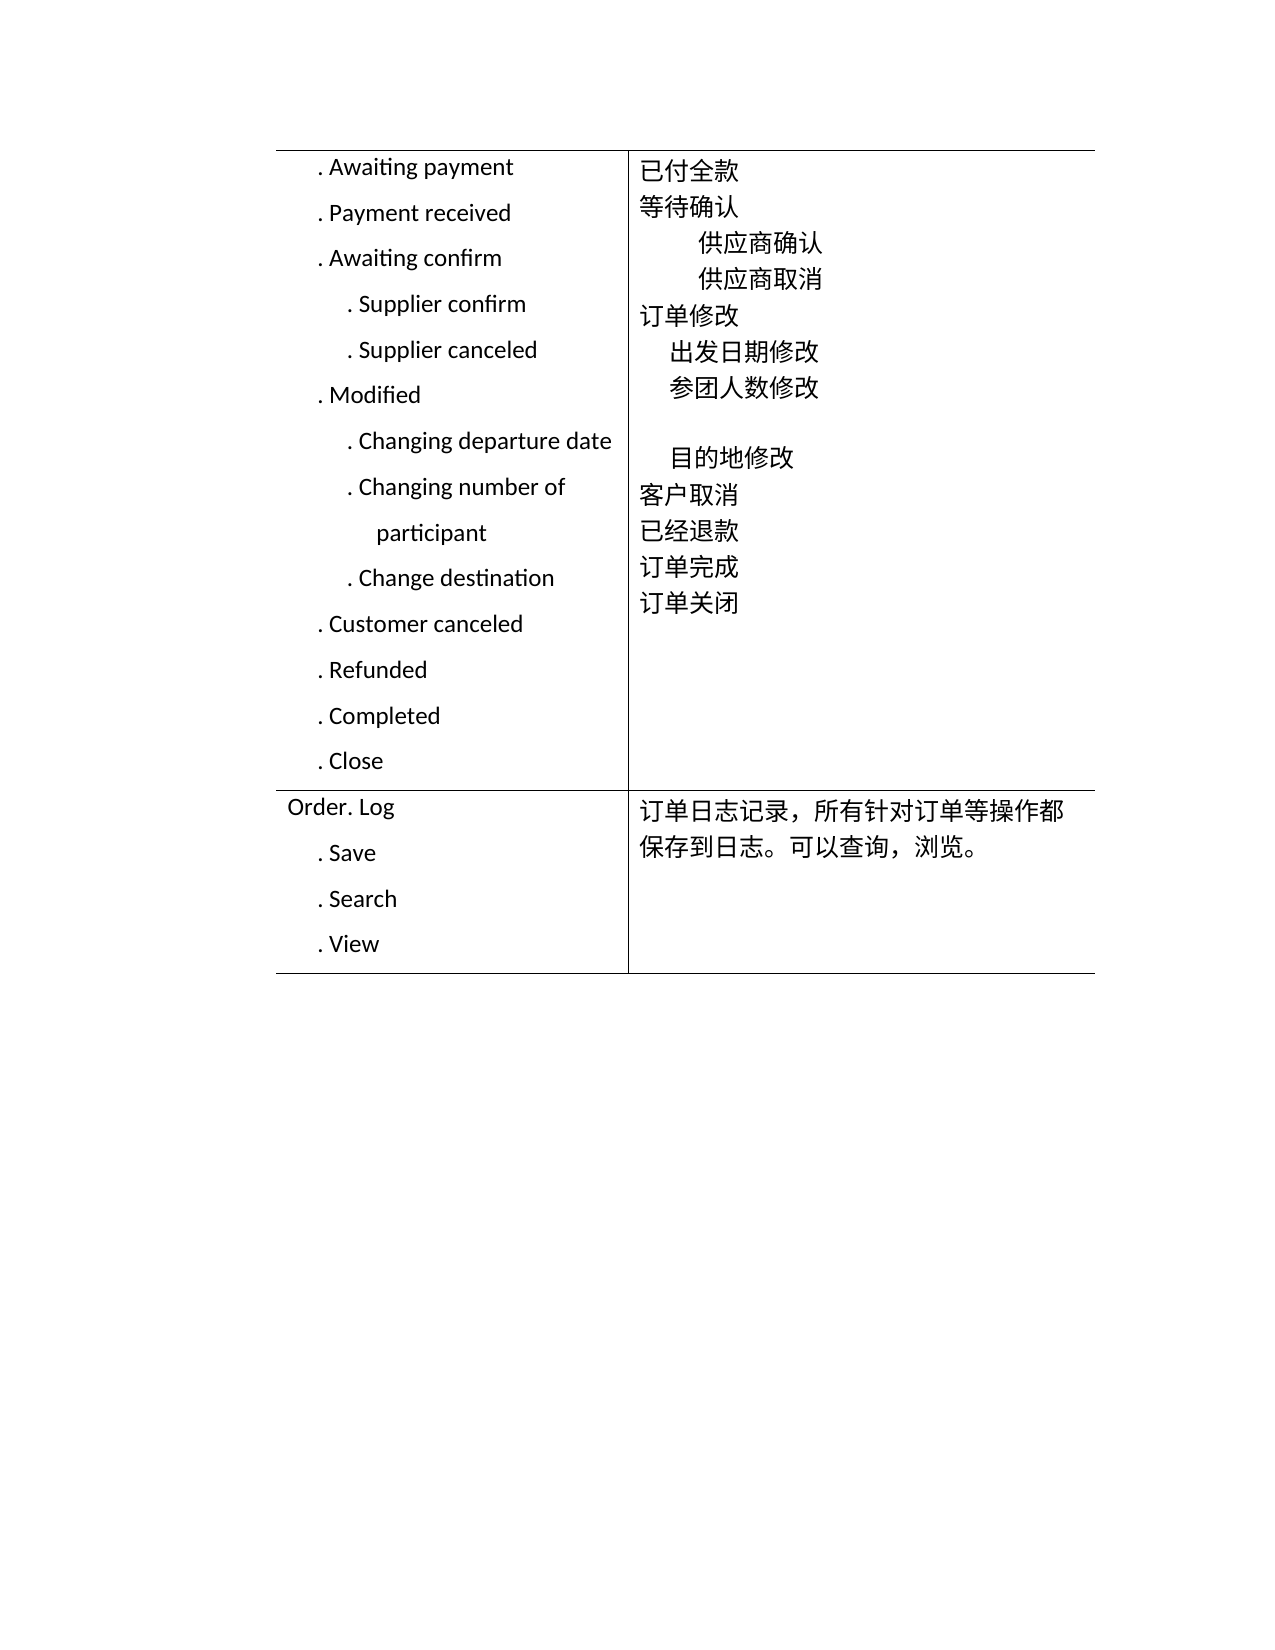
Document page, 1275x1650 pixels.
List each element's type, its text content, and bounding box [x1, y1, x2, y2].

table_cell Order. Log . Save . Search . View [276, 791, 628, 973]
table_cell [276, 151, 628, 790]
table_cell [629, 151, 1095, 790]
table_cell 订单日志记录，所有针对订单等操作都保存到日志。可以查询，浏览。 [629, 791, 1095, 973]
